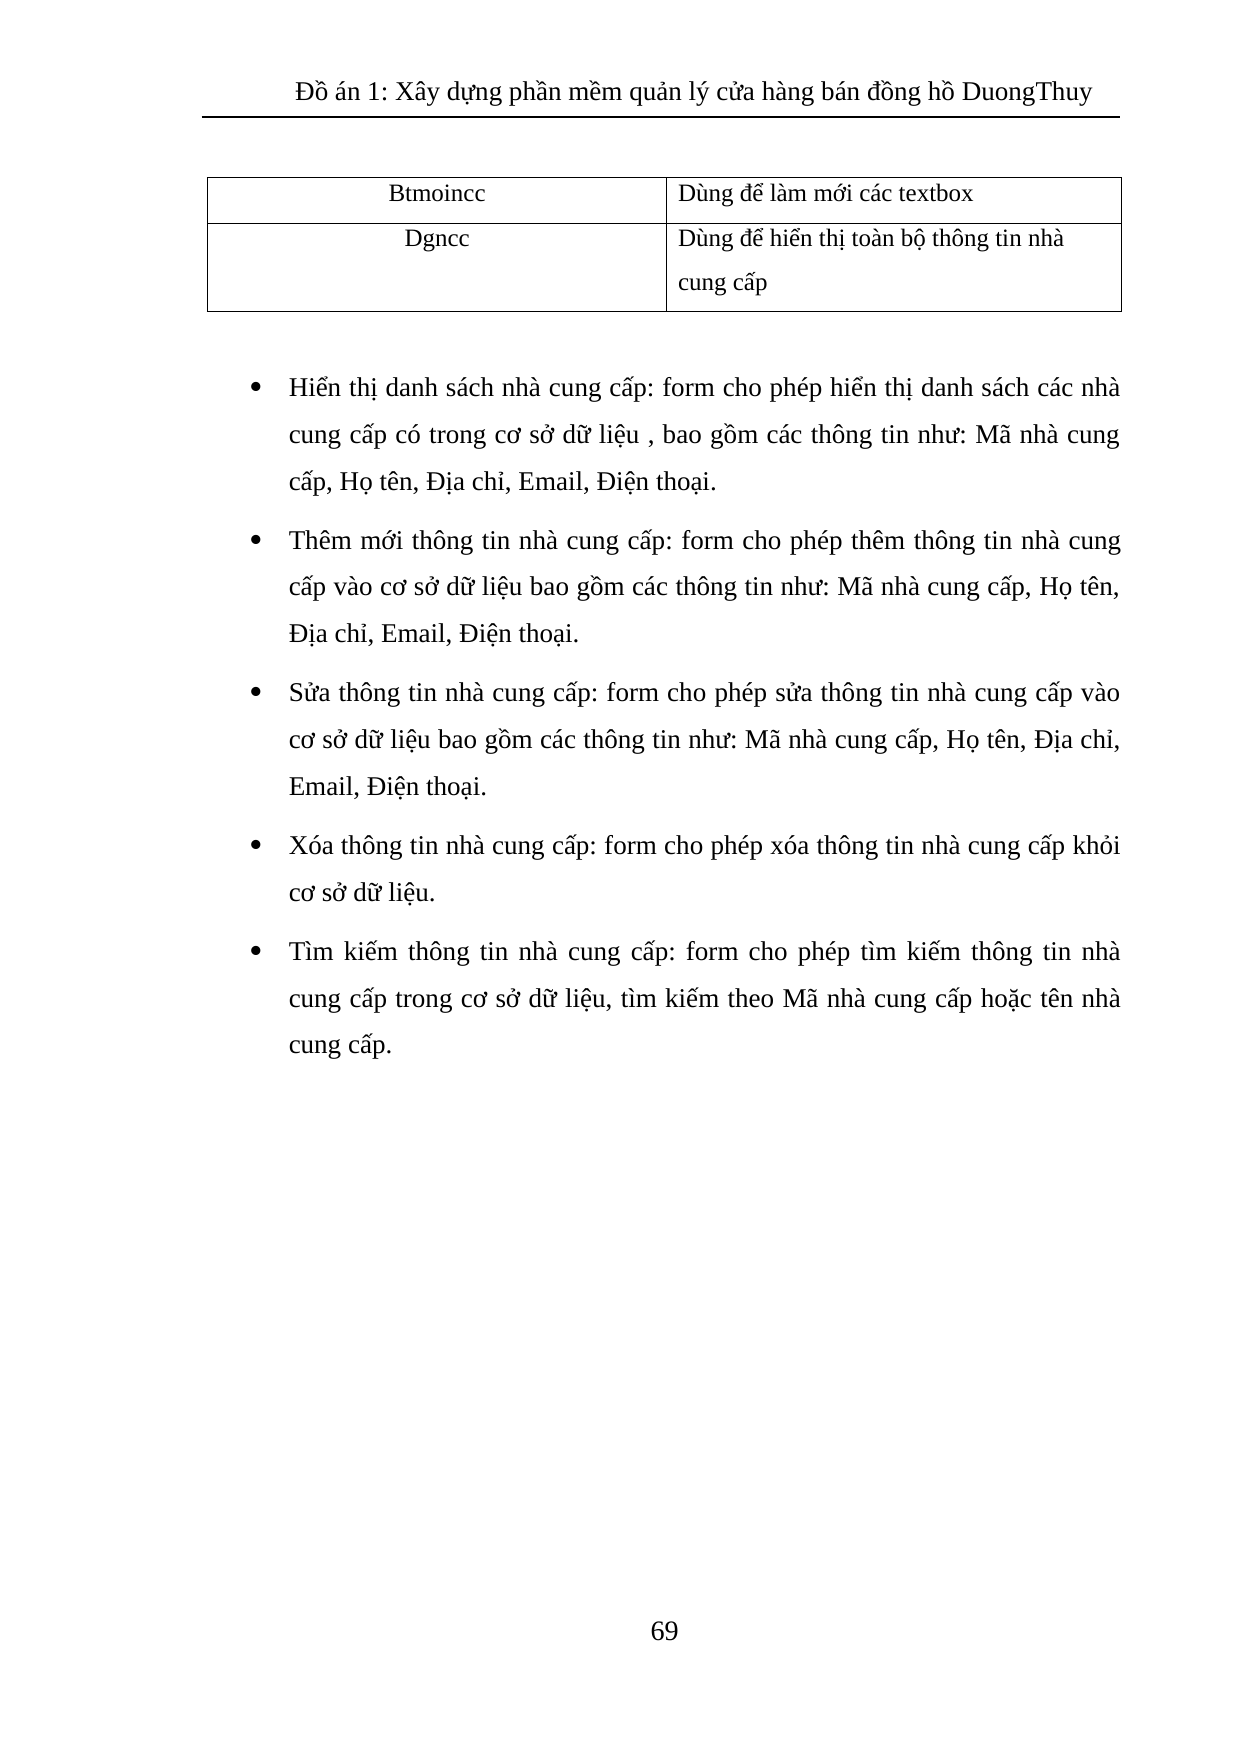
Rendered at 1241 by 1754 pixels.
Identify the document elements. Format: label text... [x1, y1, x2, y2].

table_cell Dùng để hiển thị toàn bộ thông tin nhà cung cấp [667, 224, 1121, 311]
table_cell Dùng để làm mới các textbox [667, 178, 1121, 222]
list Sửa thông tin nhà cung cấp: form cho phép sửa thông tin nhà cung cấp vào cơ sở dữ liệu bao gồm các thông tin như: Mã nhà cung cấp, Họ tên, Địa chỉ, Email, Điện thoại. [251, 676, 1122, 801]
list Hiển thị danh sách nhà cung cấp: form cho phép hiển thị danh sách các nhà cung cấp có trong cơ sở dữ liệu , bao gồm các thông tin như: Mã nhà cung cấp, Họ tên, Địa chỉ, Email, Điện thoại. [251, 371, 1122, 496]
table_cell Btmoincc [208, 178, 666, 222]
list Thêm mới thông tin nhà cung cấp: form cho phép thêm thông tin nhà cung cấp vào cơ sở dữ liệu bao gồm các thông tin như: Mã nhà cung cấp, Họ tên, Địa chỉ, Email, Điện thoại. [251, 524, 1122, 648]
table_cell Dgncc [208, 224, 666, 311]
list Xóa thông tin nhà cung cấp: form cho phép xóa thông tin nhà cung cấp khỏi cơ sở dữ liệu. [251, 829, 1122, 907]
list Tìm kiếm thông tin nhà cung cấp: form cho phép tìm kiếm thông tin nhà cung cấp trong cơ sở dữ liệu, tìm kiếm theo Mã nhà cung cấp hoặc tên nhà cung cấp. [251, 935, 1122, 1059]
